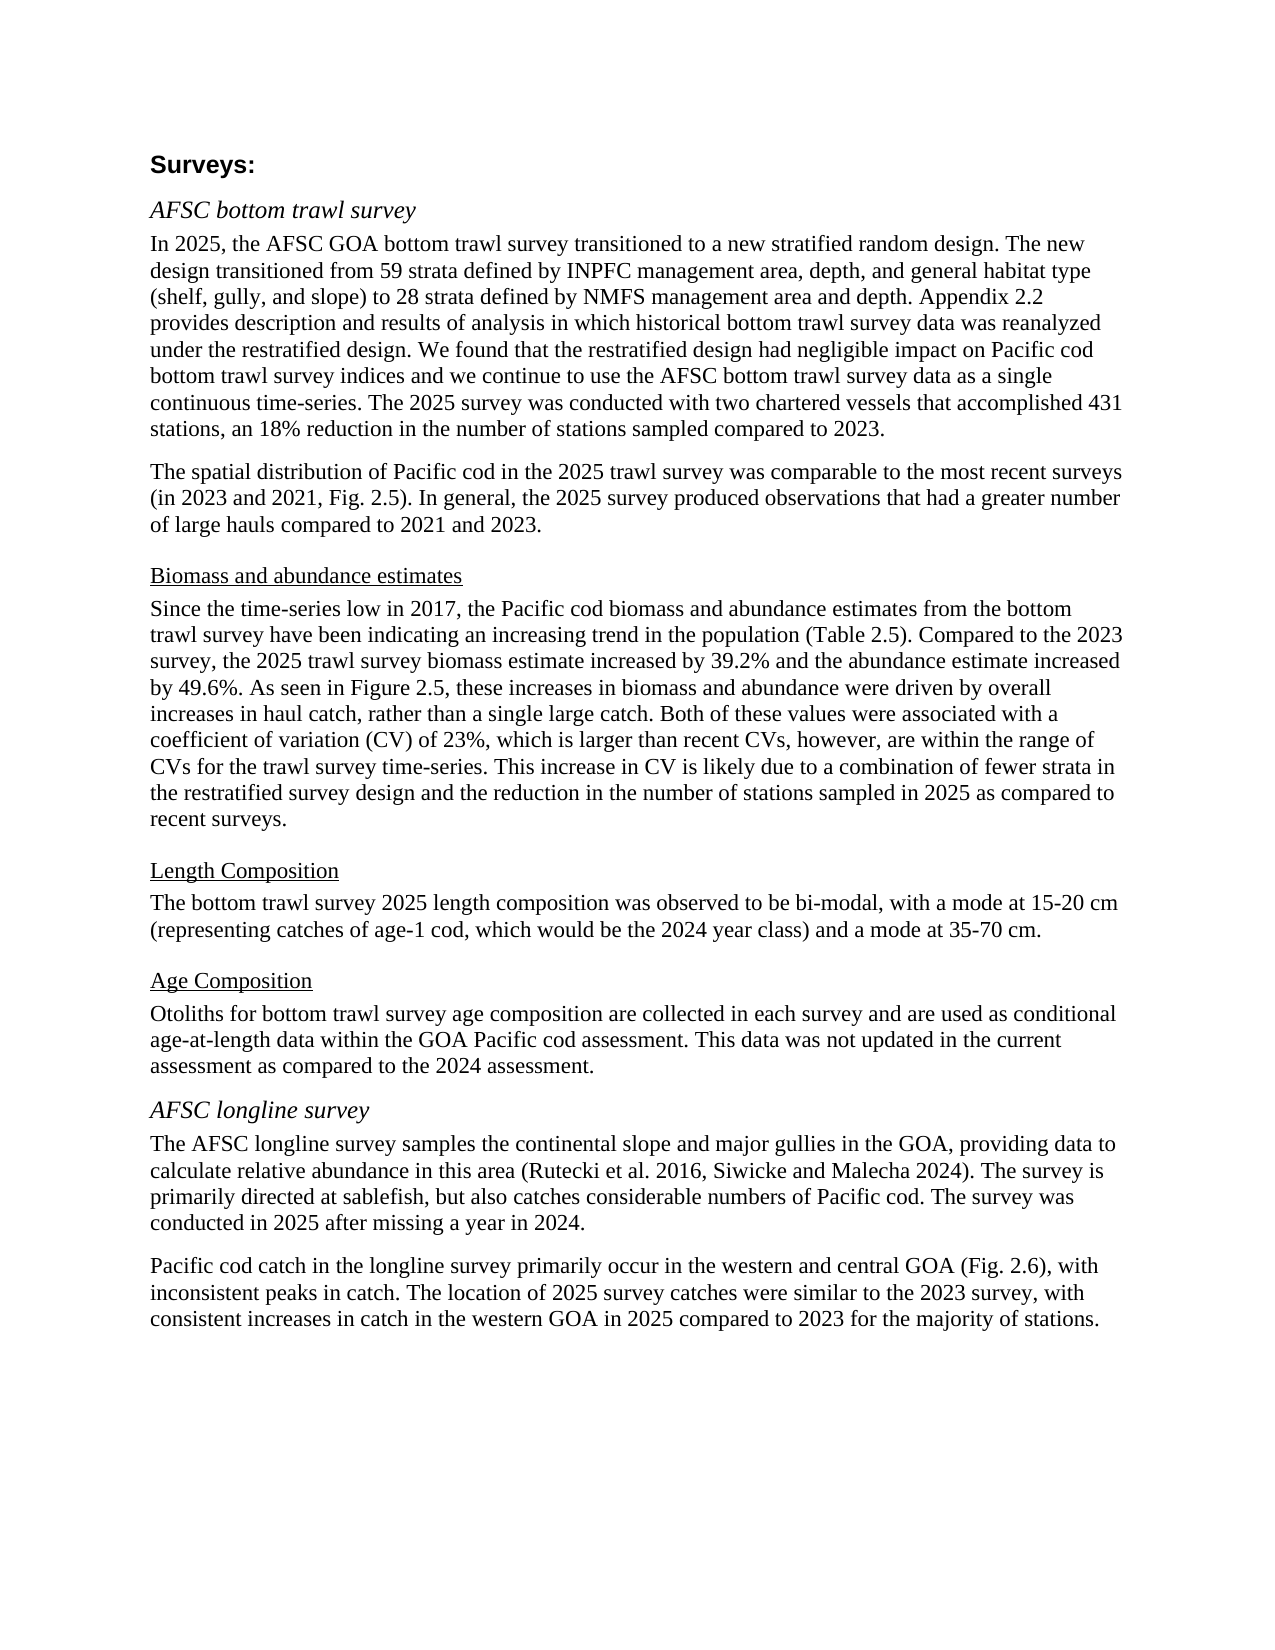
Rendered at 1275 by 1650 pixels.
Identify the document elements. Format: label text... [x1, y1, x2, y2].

subtitle AFSC bottom trawl survey [150, 195, 1125, 224]
text The bottom trawl survey 2025 length composition was observed to be bi-modal, with a mode at 15-20 cm (representing catches of age-1 cod, which would be the 2024 year class) and a mode at 35-70 cm. [150, 889, 1125, 942]
text The spatial distribution of Pacific cod in the 2025 trawl survey was comparable to the most recent surveys (in 2023 and 2021, Fig. 2.5). In general, the 2025 survey produced observations that had a greater number of large hauls compared to 2021 and 2023. [150, 458, 1125, 537]
text Pacific cod catch in the longline survey primarily occur in the western and central GOA (Fig. 2.6), with inconsistent peaks in catch. The location of 2025 survey catches were similar to the 2023 survey, with consistent increases in catch in the western GOA in 2025 compared to 2023 for the majority of stations. [150, 1252, 1125, 1332]
text Since the time-series low in 2017, the Pacific cod biomass and abundance estimates from the bottom trawl survey have been indicating an increasing trend in the population (Table 2.5). Compared to the 2023 survey, the 2025 trawl survey biomass estimate increased by 39.2% and the abundance estimate increased by 49.6%. As seen in Figure 2.5, these increases in biomass and abundance were driven by overall increases in haul catch, rather than a single large catch. Both of these values were associated with a coefficient of variation (CV) of 23%, which is larger than recent CVs, however, are within the range of CVs for the trawl survey time-series. This increase in CV is likely due to a combination of fewer strata in the restratified survey design and the reduction in the number of stations sampled in 2025 as compared to recent surveys. [150, 594, 1125, 832]
subtitle Length Composition [150, 857, 1125, 883]
subtitle Biomass and abundance estimates [150, 562, 1125, 588]
subtitle AFSC longline survey [150, 1095, 1125, 1124]
subtitle Age Composition [150, 967, 1125, 993]
text Otoliths for bottom trawl survey age composition are collected in each survey and are used as conditional age-at-length data within the GOA Pacific cod assessment. This data was not updated in the current assessment as compared to the 2024 assessment. [150, 1000, 1125, 1079]
text In 2025, the AFSC GOA bottom trawl survey transitioned to a new stratified random design. The new design transitioned from 59 strata defined by INPFC management area, depth, and general habitat type (shelf, gully, and slope) to 28 strata defined by NMFS management area and depth. Appendix 2.2 provides description and results of analysis in which historical bottom trawl survey data was reanalyzed under the restratified design. We found that the restratified design had negligible impact on Pacific cod bottom trawl survey indices and we continue to use the AFSC bottom trawl survey data as a single continuous time-series. The 2025 survey was conducted with two chartered vessels that accomplished 431 stations, an 18% reduction in the number of stations sampled compared to 2023. [150, 230, 1125, 441]
subtitle Surveys: [150, 150, 1125, 179]
text The AFSC longline survey samples the continental slope and major gullies in the GOA, providing data to calculate relative abundance in this area (Rutecki et al. 2016, Siwicke and Malecha 2024). The survey is primarily directed at sablefish, but also catches considerable numbers of Pacific cod. The survey was conducted in 2025 after missing a year in 2024. [150, 1130, 1125, 1236]
